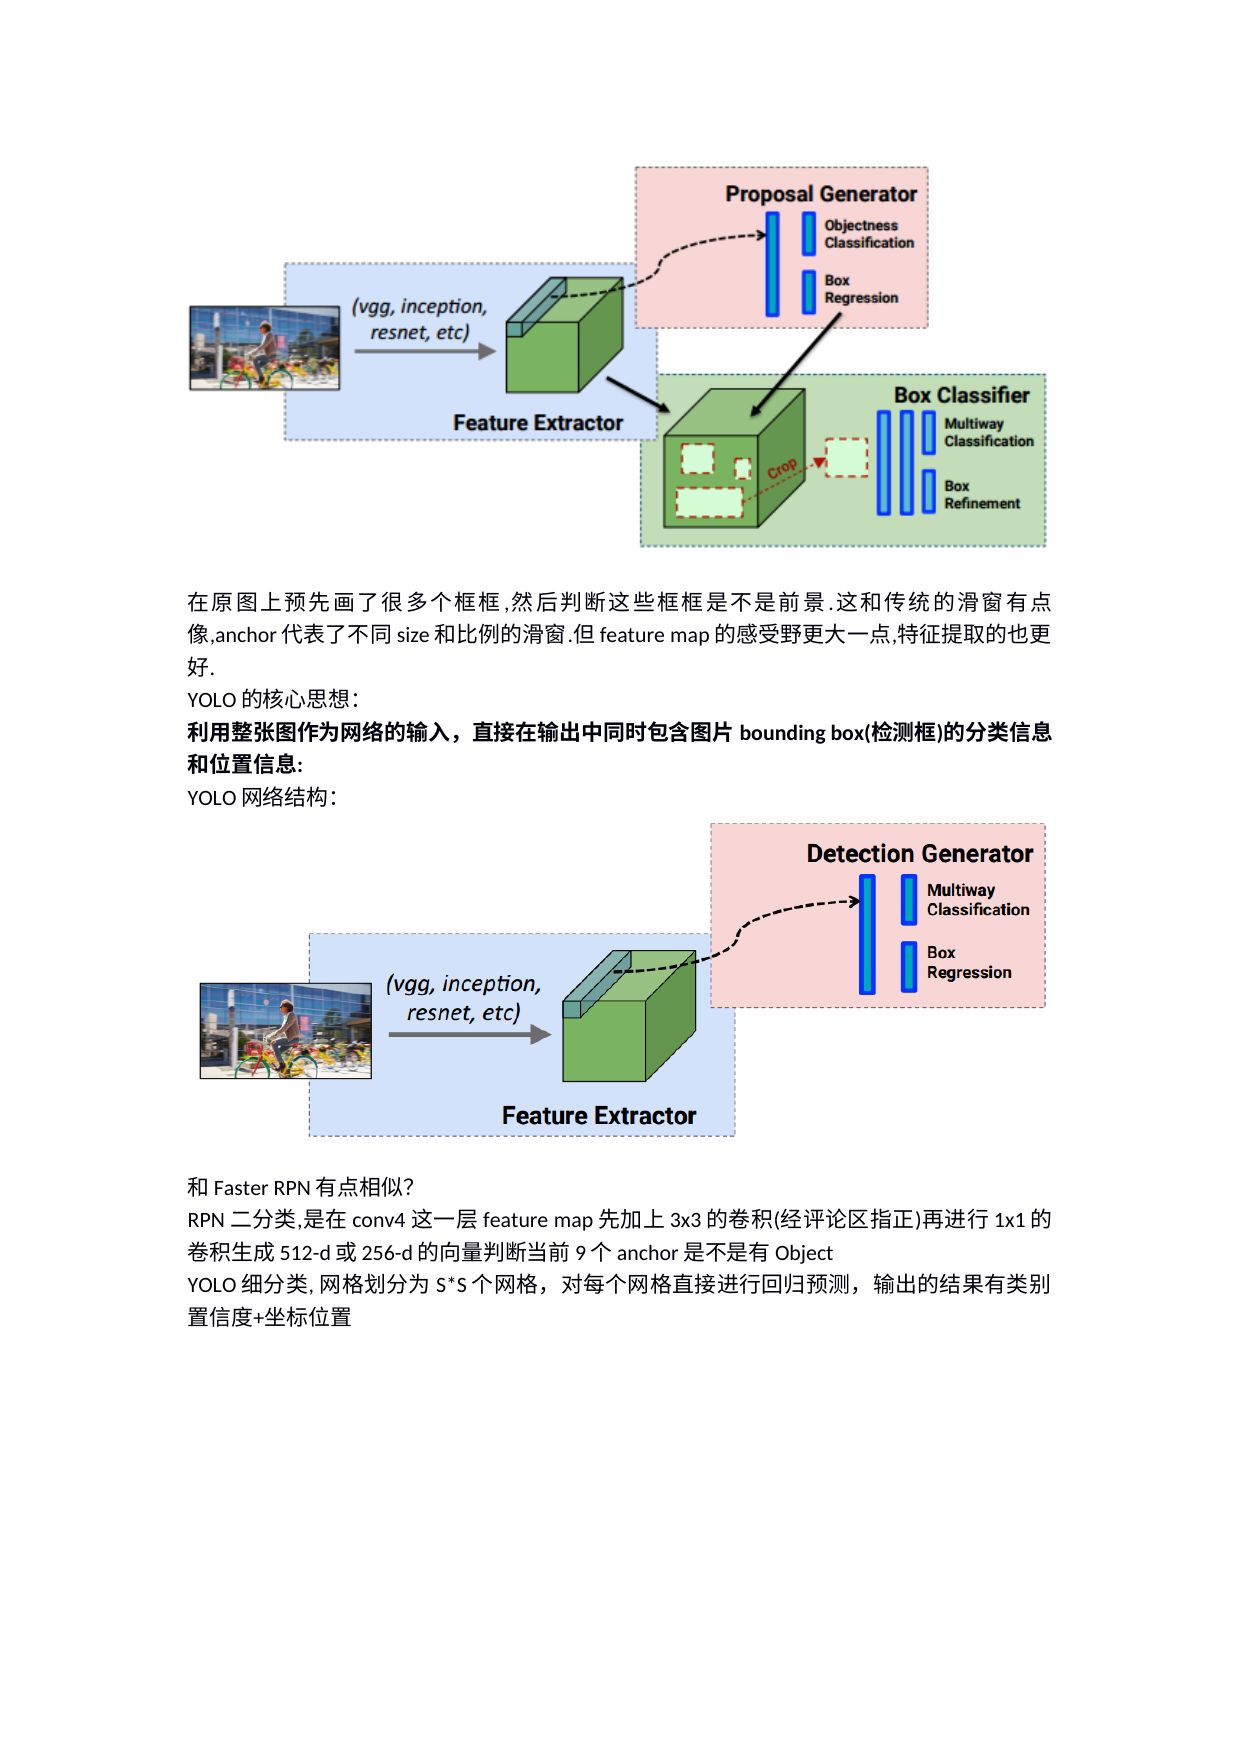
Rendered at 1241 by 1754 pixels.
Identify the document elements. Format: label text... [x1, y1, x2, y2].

text YOLO网络结构： [187, 779, 1053, 812]
text RPN二分类,是在conv4 这一层feature map先加上3x3的卷积(经评论区指正)再进行1x1的卷积生成512-d或256-d的向量判断当前9个anchor是不是有Object [187, 1202, 1053, 1267]
picture [187, 162, 1053, 555]
text 在原图上预先画了很多个框框,然后判断这些框框是不是前景.这和传统的滑窗有点像,anchor代表了不同size和比例的滑窗.但feature map的感受野更大一点,特征提取的也更好. [187, 584, 1053, 682]
text YOLO细分类, 网格划分为S*S个网格，对每个网格直接进行回归预测，输出的结果有类别置信度+坐标位置 [187, 1267, 1053, 1332]
text YOLO的核心思想： [187, 682, 1053, 714]
text 和Faster RPN有点相似？ [187, 1169, 1053, 1202]
picture [187, 812, 1053, 1147]
text 利用整张图作为网络的输入，直接在输出中同时包含图片bounding box(检测框)的分类信息和位置信息: [187, 714, 1053, 779]
